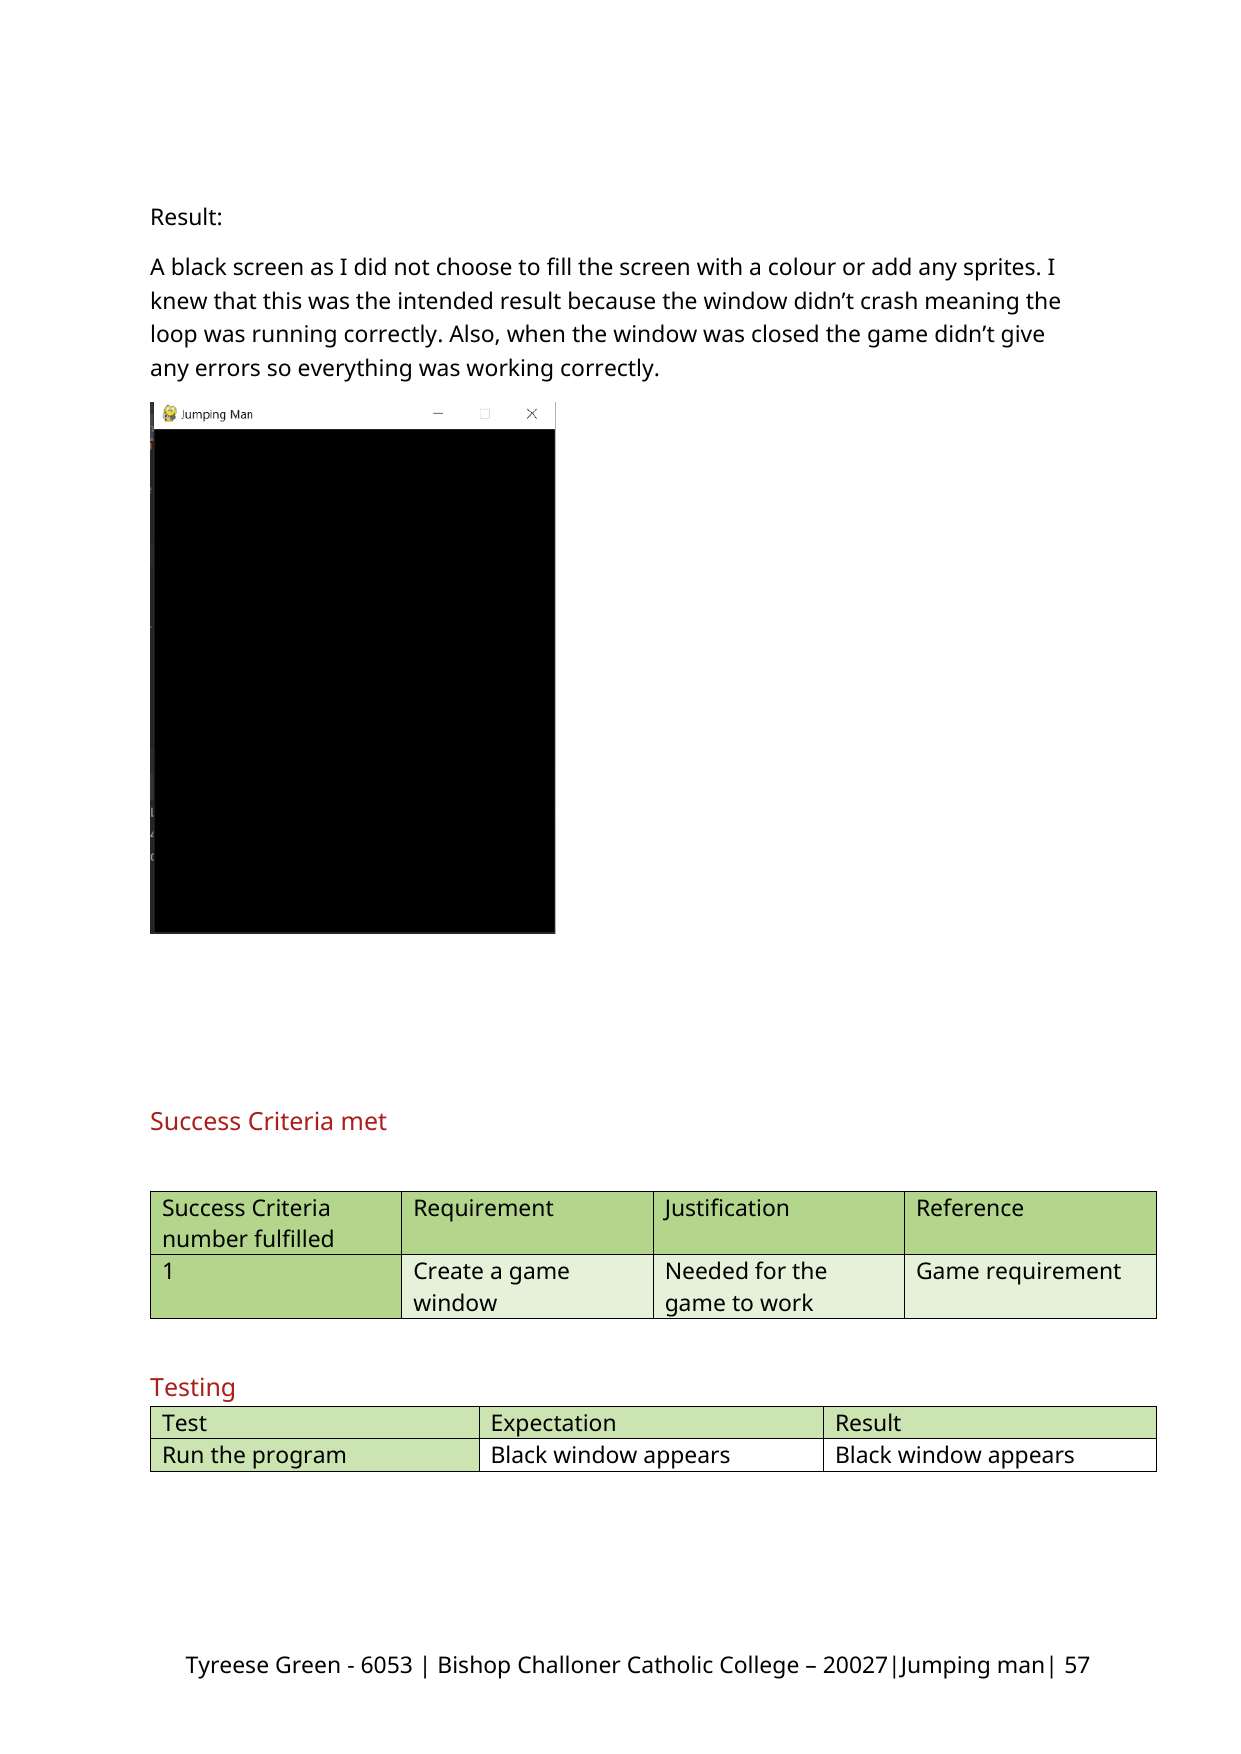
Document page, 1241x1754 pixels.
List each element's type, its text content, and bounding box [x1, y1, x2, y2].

table_header Justification [654, 1192, 904, 1254]
text A black screen as I did not choose to fill the screen with a colour or add any sprites. I knew that this was the intended result because the window didn’t crash meaning the loop was running correctly. Also, when the window was closed the game didn’t give any errors so everything was working correctly. [150, 251, 1090, 383]
table_cell 1 [151, 1255, 401, 1318]
table_cell Black window appears [824, 1439, 1156, 1471]
table_header Result [824, 1407, 1156, 1438]
table_header Requirement [402, 1192, 653, 1254]
table_header Test [151, 1407, 479, 1438]
table_cell Run the program [151, 1439, 479, 1471]
table_header Reference [905, 1192, 1156, 1254]
picture [150, 402, 556, 934]
table_header Success Criteria number fulfilled [151, 1192, 401, 1254]
table_header Expectation [480, 1407, 823, 1438]
table_cell Black window appears [480, 1439, 823, 1471]
table_cell Create a game window [402, 1255, 653, 1318]
table_cell Needed for the game to work [654, 1255, 904, 1318]
subtitle Success Criteria met [150, 1103, 1090, 1138]
table_cell Game requirement [905, 1255, 1156, 1318]
text Result: [150, 200, 1090, 232]
subtitle Testing [150, 1369, 1090, 1403]
